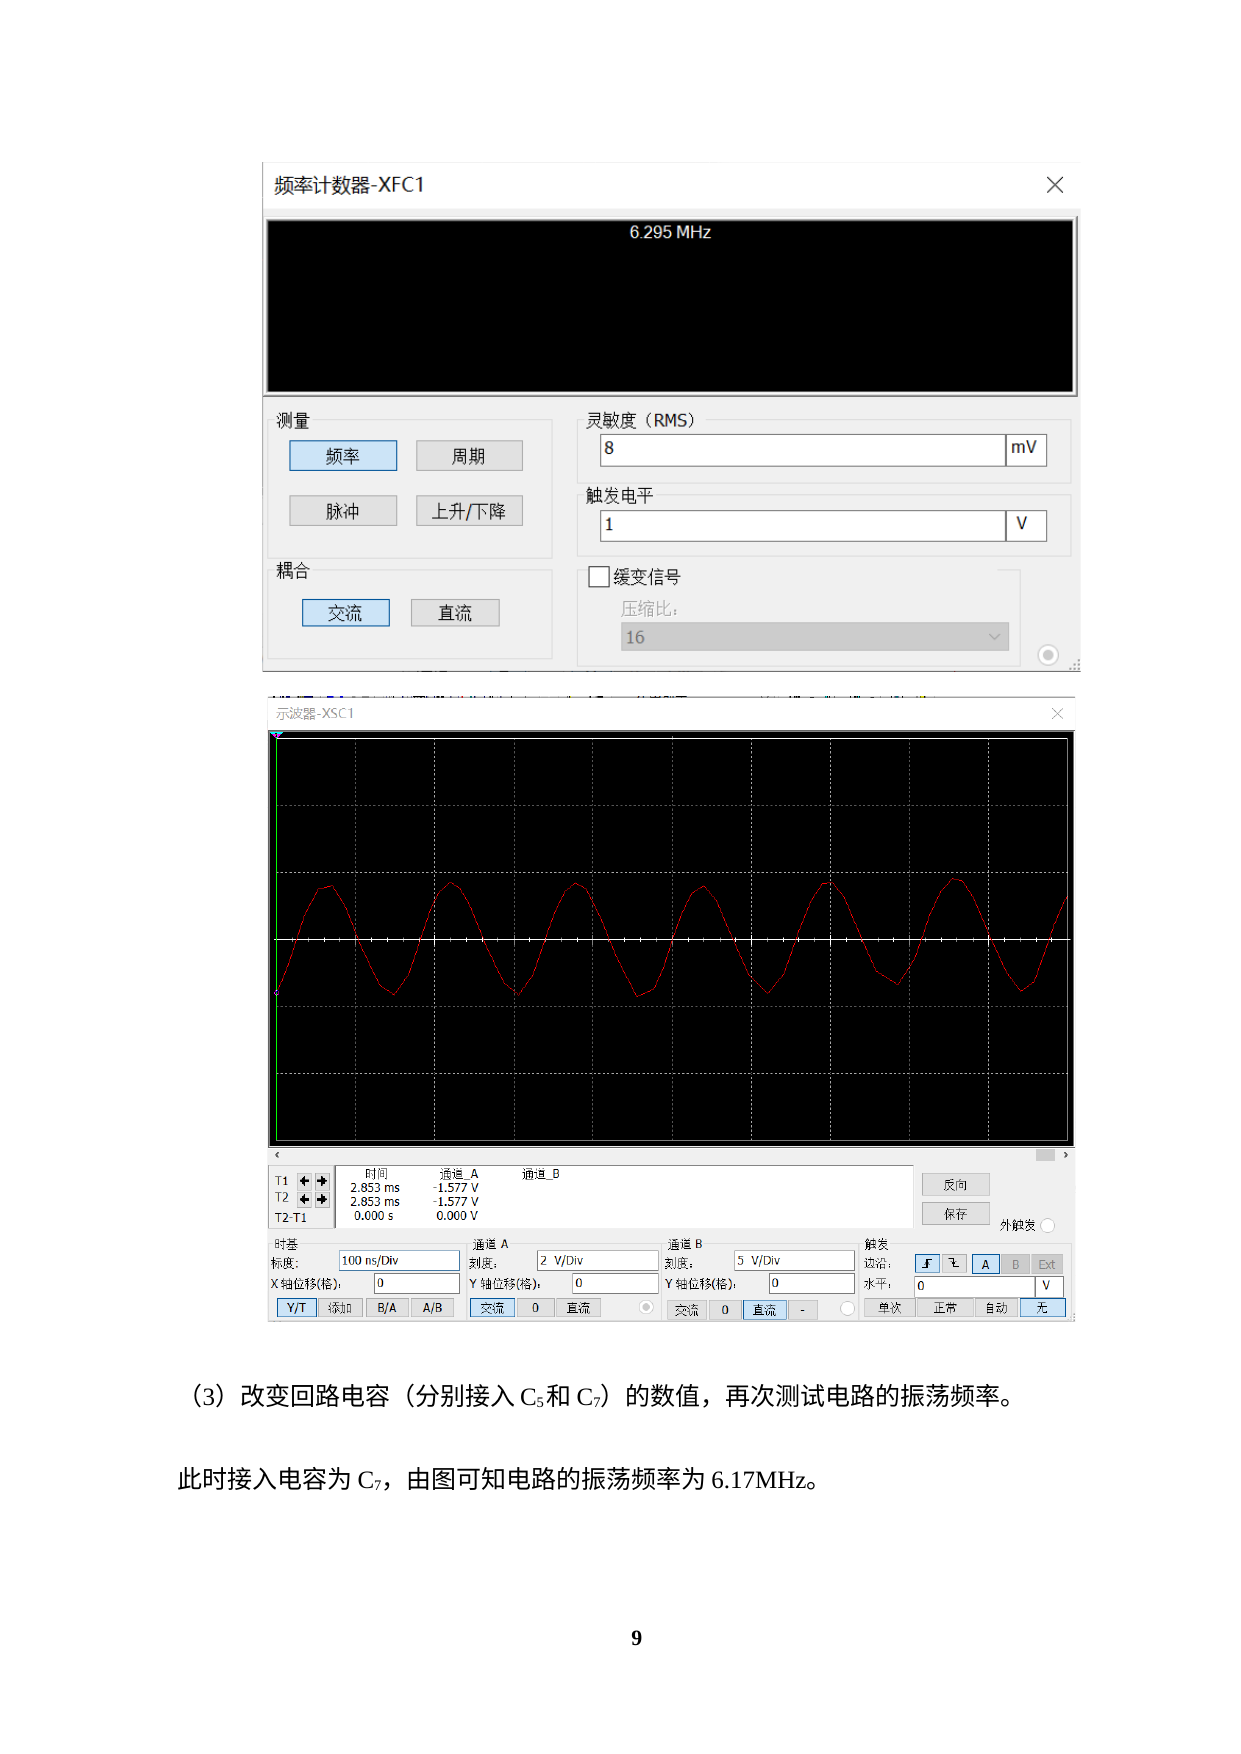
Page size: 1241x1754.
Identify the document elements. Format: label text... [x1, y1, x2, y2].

text （3）改变回路电容（分别接入C5和C7）的数值，再次测试电路的振荡频率。 [177, 1362, 1122, 1427]
text 此时接入电容为C7，由图可知电路的振荡频率为6.17MHz。 [177, 1445, 1122, 1510]
picture [267, 696, 1076, 1322]
picture [262, 162, 1081, 672]
